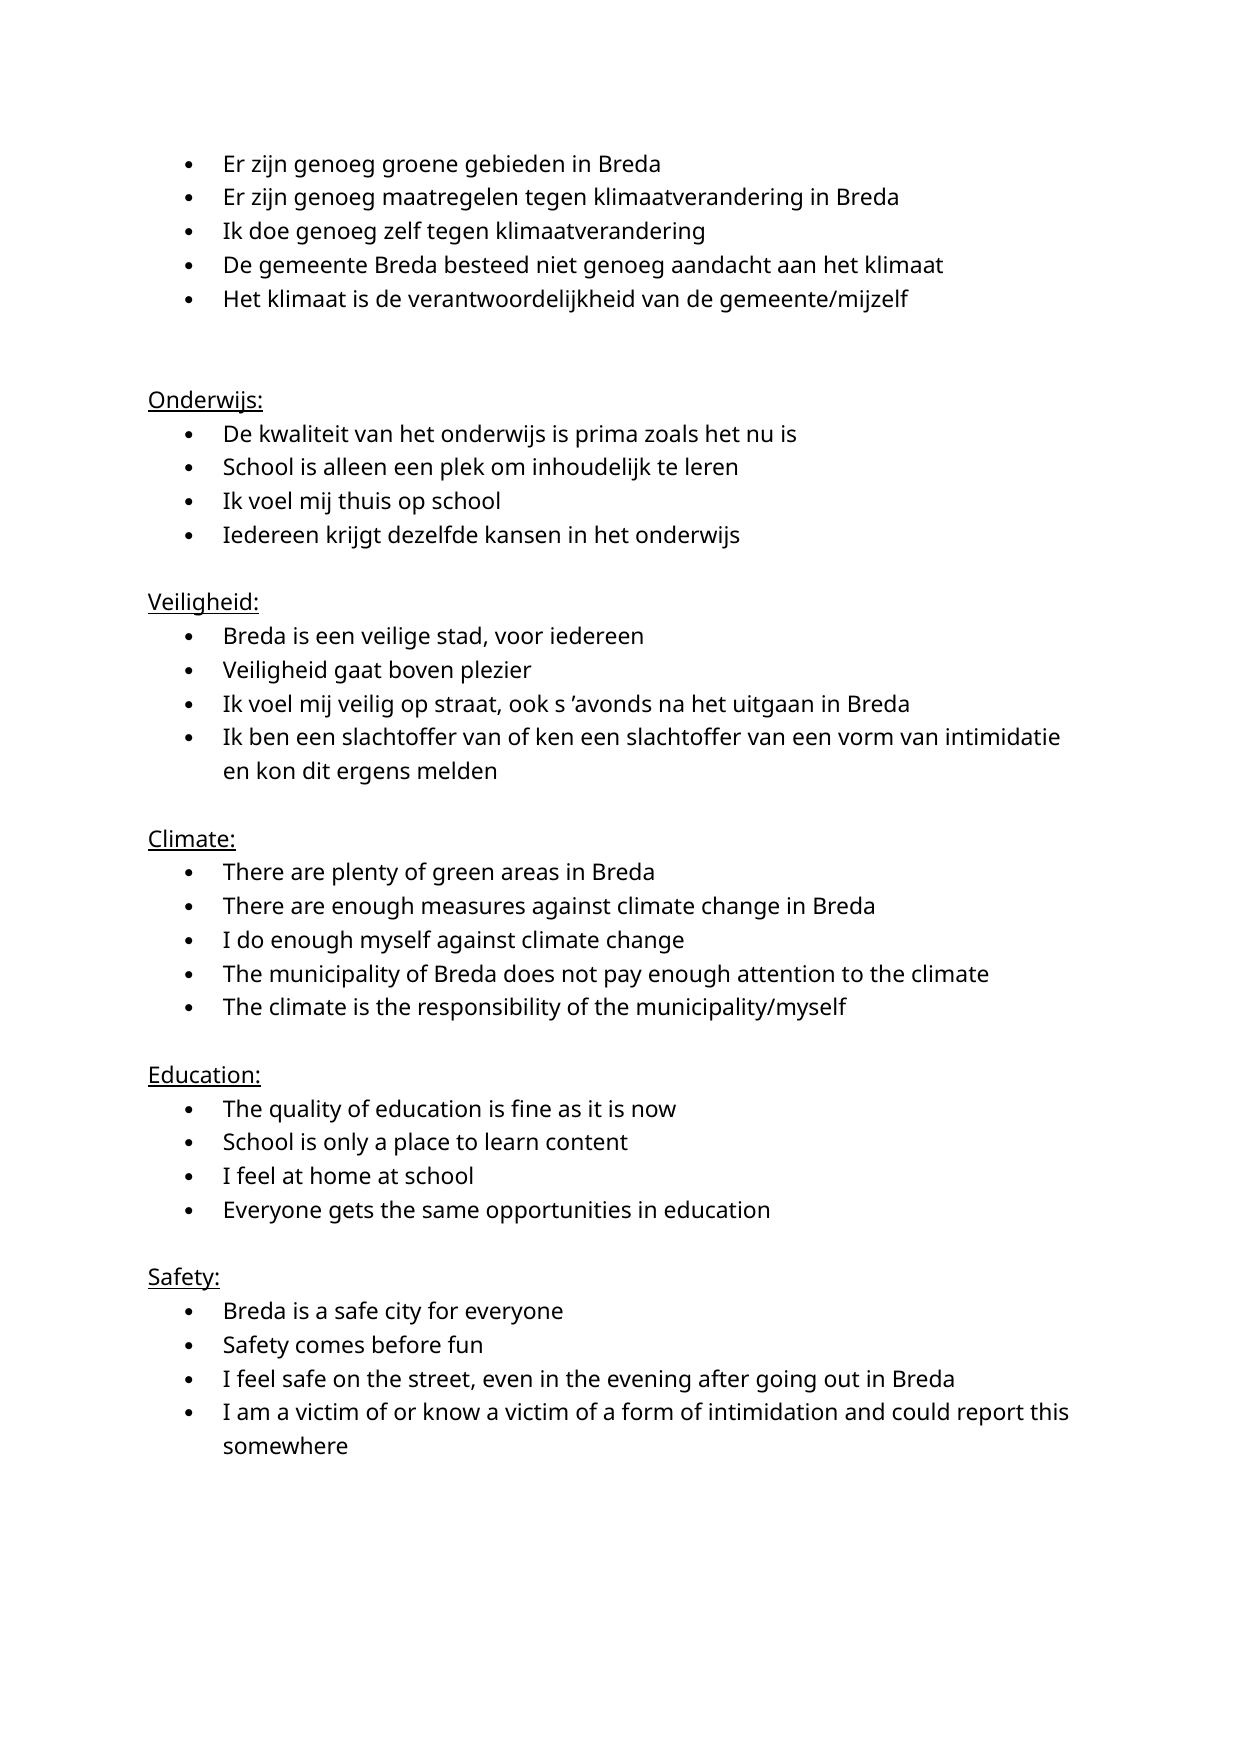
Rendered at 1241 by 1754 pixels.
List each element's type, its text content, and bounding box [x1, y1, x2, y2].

list Het klimaat is de verantwoordelijkheid van de gemeente/mijzelf [185, 283, 1093, 314]
list Er zijn genoeg maatregelen tegen klimaatverandering in Breda [185, 181, 1093, 213]
text Education: [148, 1059, 1093, 1090]
text Veiligheid: [148, 586, 1093, 618]
list Breda is een veilige stad, voor iedereen [185, 620, 1093, 651]
list Ik doe genoeg zelf tegen klimaatverandering [185, 215, 1093, 246]
list The municipality of Breda does not pay enough attention to the climate [185, 958, 1093, 989]
list Safety comes before fun [185, 1329, 1093, 1360]
list Breda is a safe city for everyone [185, 1295, 1093, 1326]
list I am a victim of or know a victim of a form of intimidation and could report this somewhere [185, 1396, 1093, 1461]
list Ik voel mij thuis op school [185, 485, 1093, 516]
list There are enough measures against climate change in Breda [185, 890, 1093, 921]
list The quality of education is fine as it is now [185, 1093, 1093, 1124]
list There are plenty of green areas in Breda [185, 856, 1093, 888]
list De gemeente Breda besteed niet genoeg aandacht aan het klimaat [185, 249, 1093, 280]
text Safety: [148, 1261, 1093, 1293]
list I do enough myself against climate change [185, 924, 1093, 955]
list I feel at home at school [185, 1160, 1093, 1191]
list De kwaliteit van het onderwijs is prima zoals het nu is [185, 418, 1093, 449]
list Er zijn genoeg groene gebieden in Breda [185, 148, 1093, 179]
list Iedereen krijgt dezelfde kansen in het onderwijs [185, 519, 1093, 550]
list Veiligheid gaat boven plezier [185, 654, 1093, 685]
list School is alleen een plek om inhoudelijk te leren [185, 451, 1093, 483]
list The climate is the responsibility of the municipality/myself [185, 991, 1093, 1023]
text Climate: [148, 823, 1093, 854]
text Onderwijs: [148, 384, 1093, 415]
list Everyone gets the same opportunities in education [185, 1194, 1093, 1225]
list School is only a place to learn content [185, 1126, 1093, 1158]
list I feel safe on the street, even in the evening after going out in Breda [185, 1363, 1093, 1394]
list Ik voel mij veilig op straat, ook s ’avonds na het uitgaan in Breda [185, 688, 1093, 719]
list Ik ben een slachtoffer van of ken een slachtoffer van een vorm van intimidatie en kon dit ergens melden [185, 721, 1093, 786]
